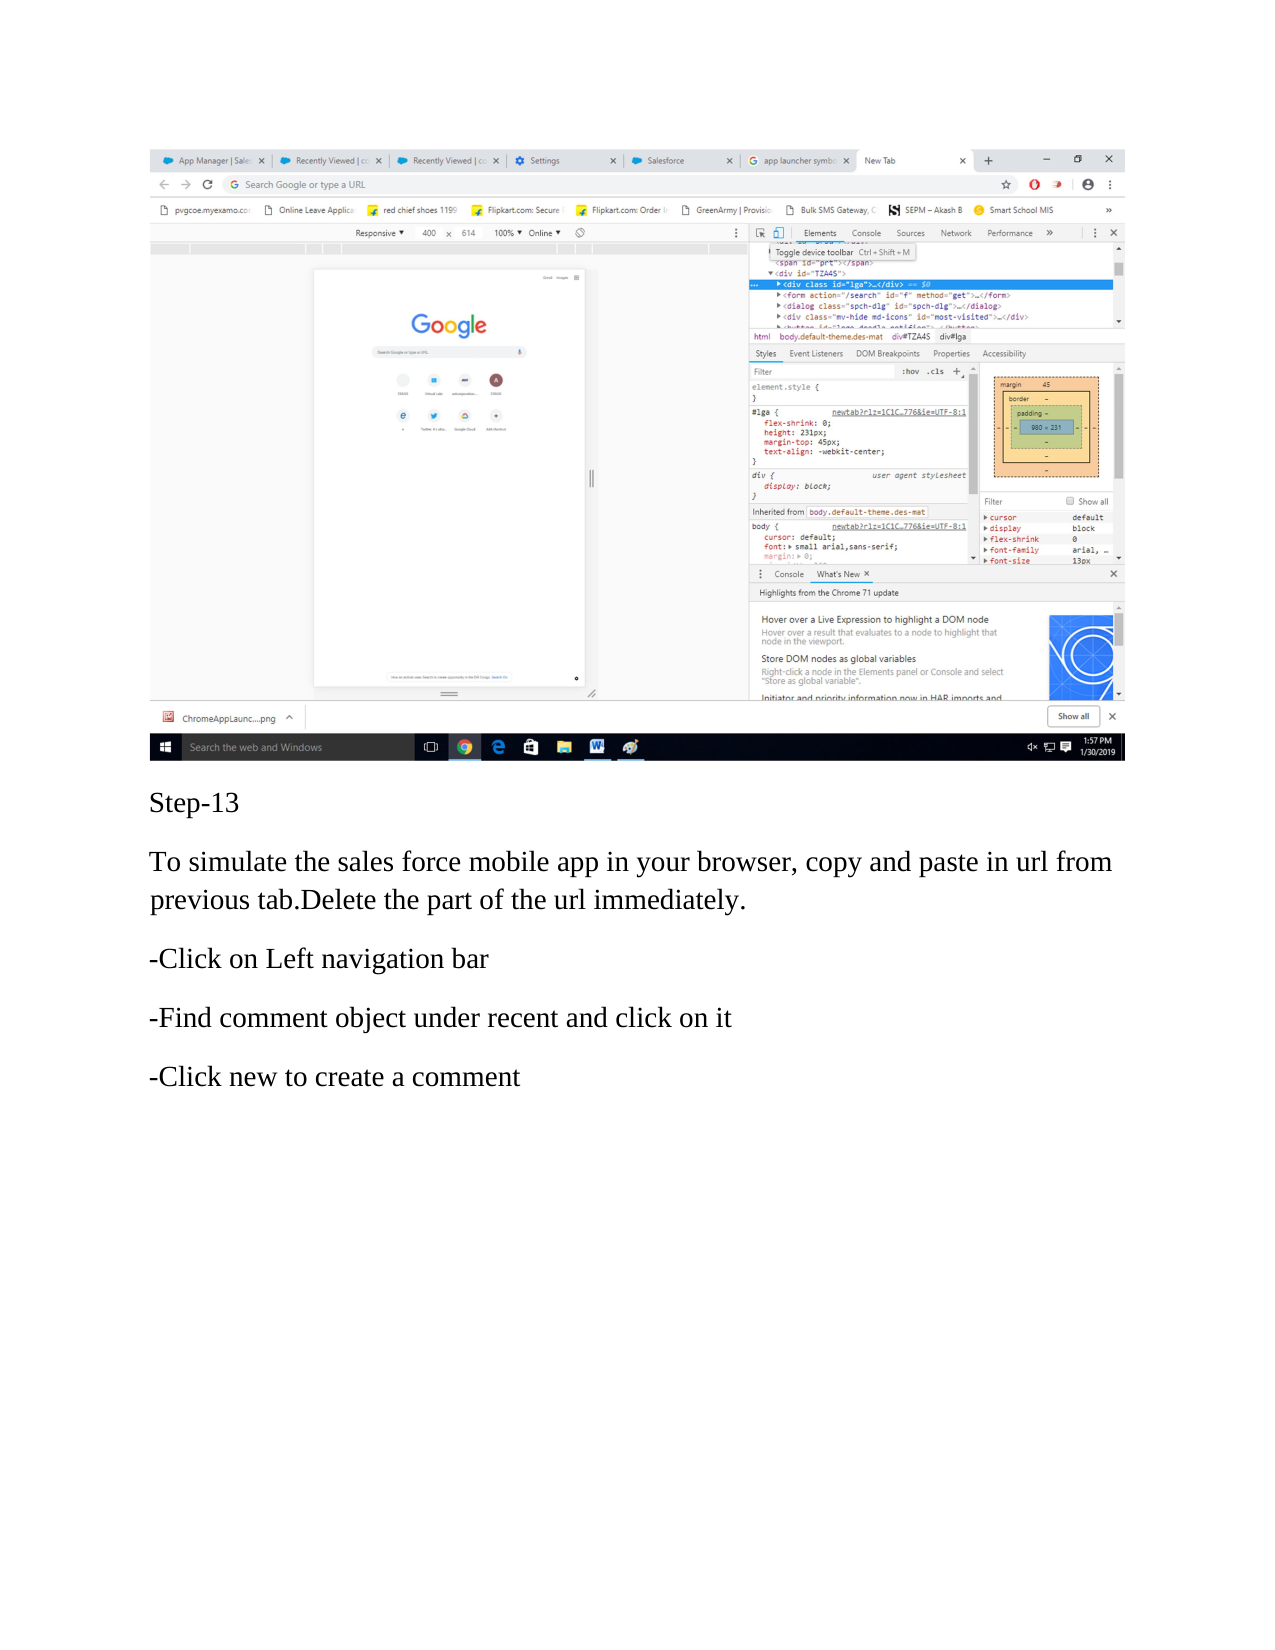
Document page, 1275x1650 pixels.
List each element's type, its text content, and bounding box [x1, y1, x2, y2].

picture [149, 149, 1125, 761]
text To simulate the sales force mobile app in your browser, copy and paste in url from previous tab.Delete the part of the url immediately. [149, 844, 1130, 915]
text -Find comment object under recent and click on it [149, 1000, 1130, 1033]
text -Click new to create a comment [149, 1059, 1130, 1092]
text -Click on Left navigation bar [149, 941, 1130, 974]
text Step-13 [149, 786, 1130, 819]
